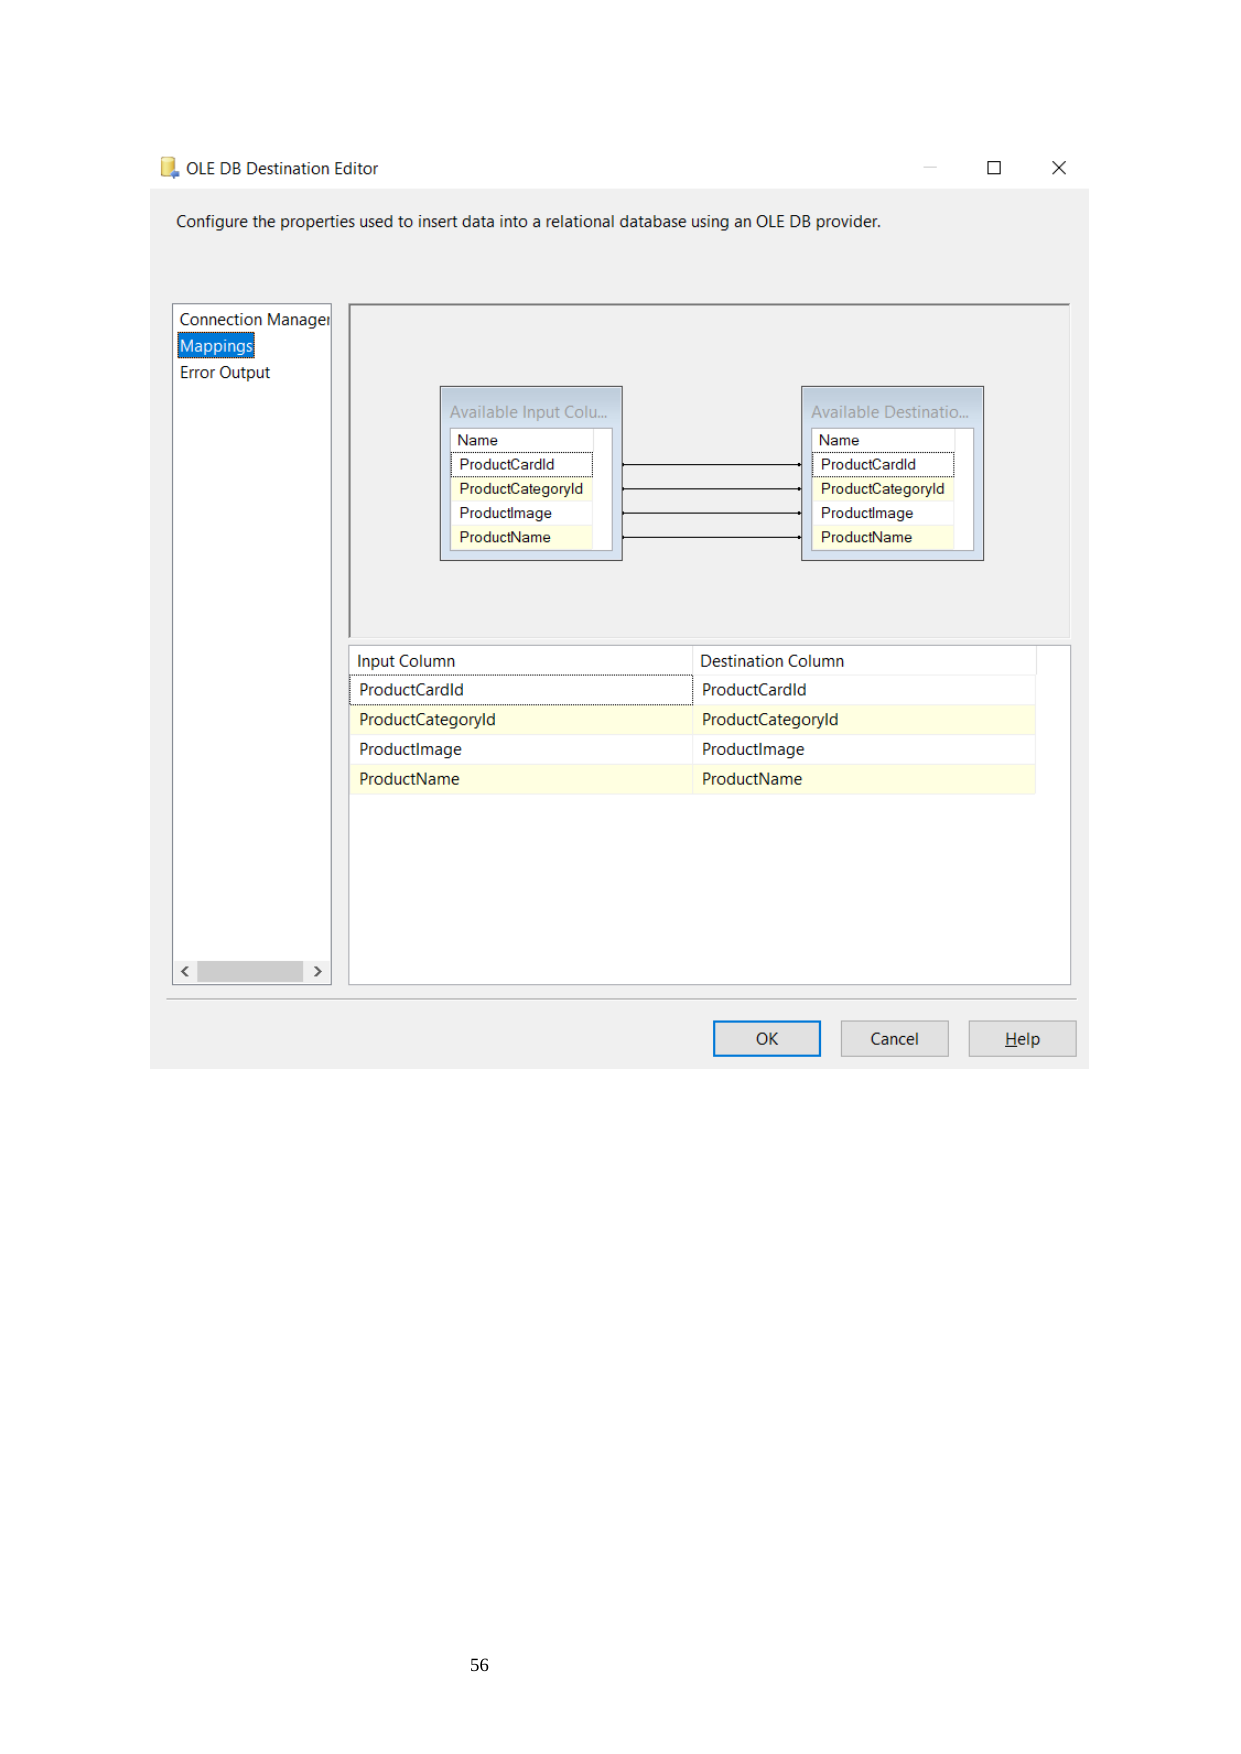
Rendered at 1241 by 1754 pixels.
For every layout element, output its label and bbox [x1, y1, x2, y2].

picture [150, 150, 1089, 1069]
